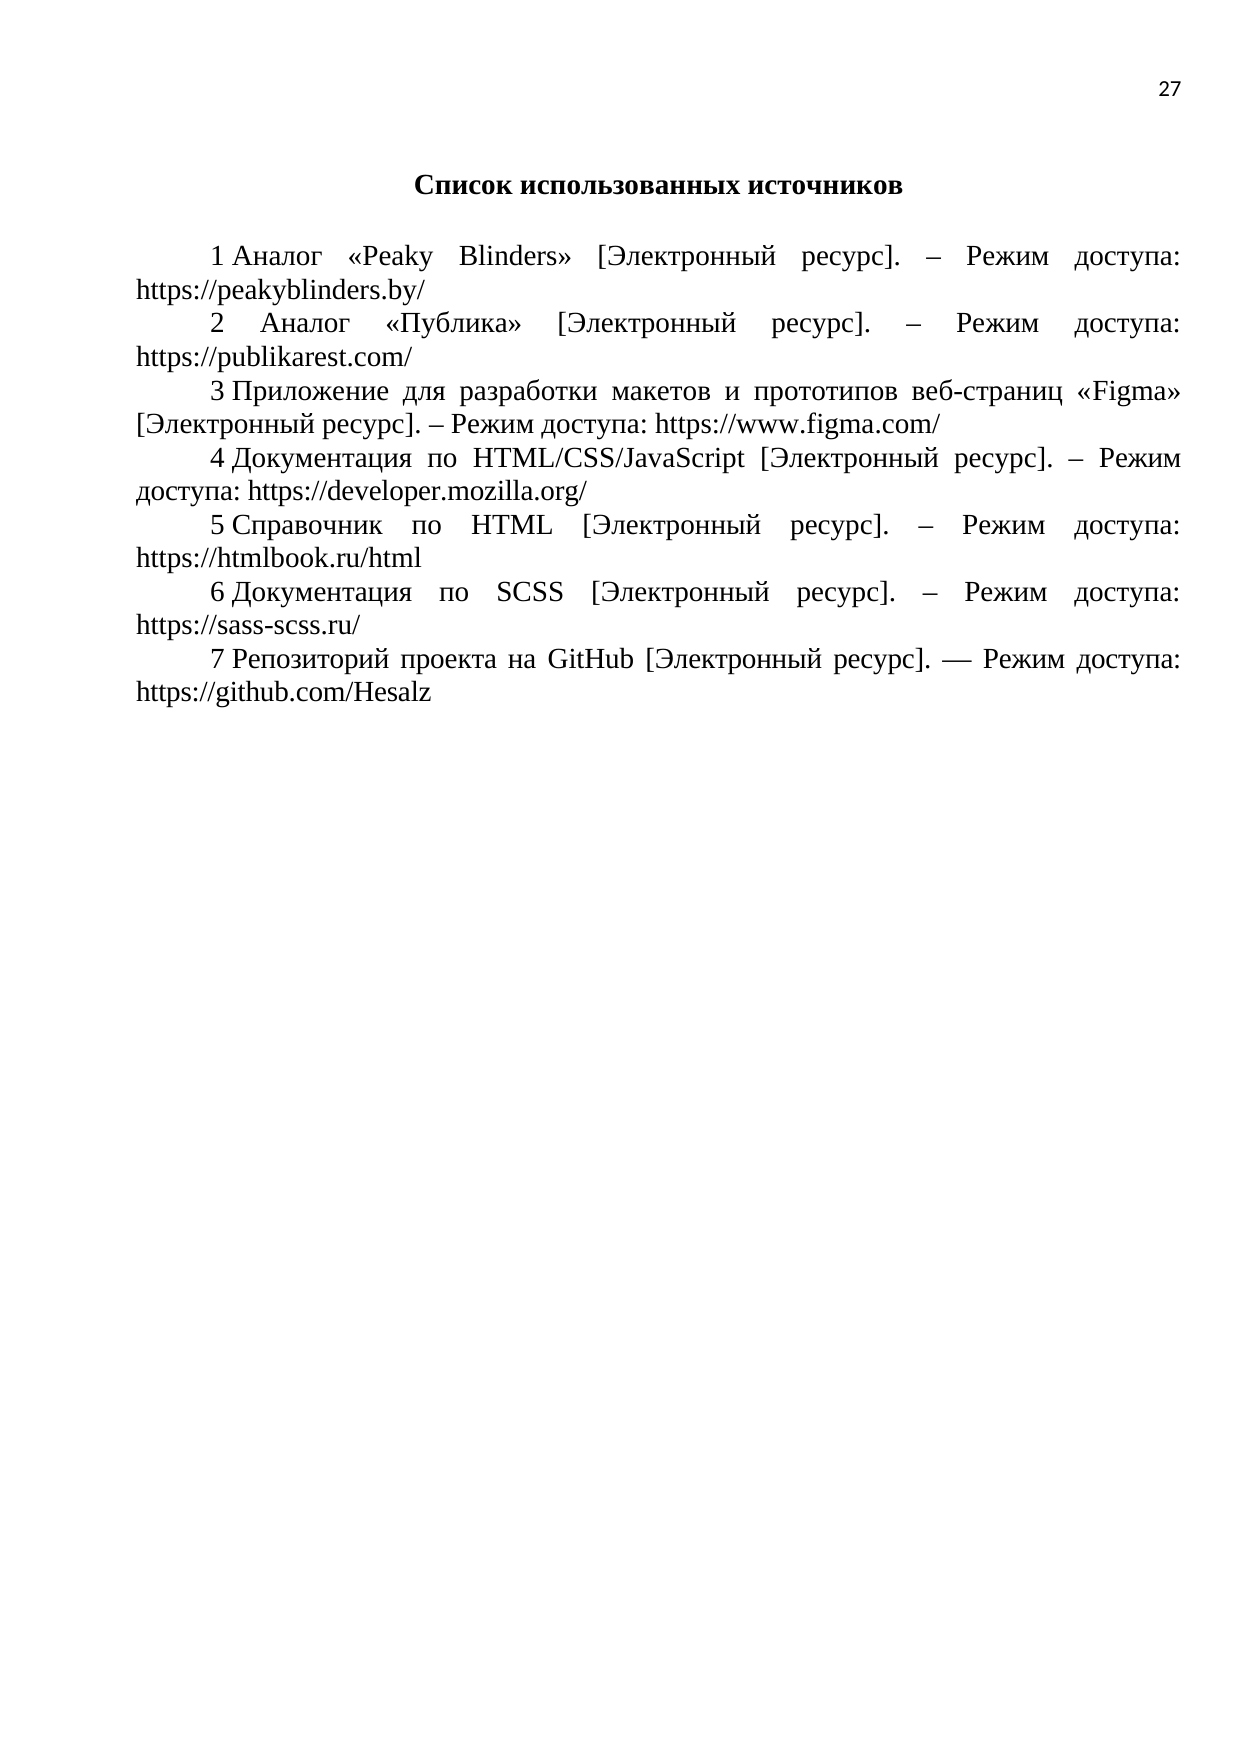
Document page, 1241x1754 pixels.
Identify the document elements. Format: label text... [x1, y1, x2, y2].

text 2 Аналог «Публика» [Электронный ресурс]. – Режим доступа: https://publikarest.com/ [136, 306, 1181, 373]
text 3.Приложение для разработки макетов и прототипов веб-страниц «Figma» [Электронный ресурс]. – Режим доступа: https://www.figma.com/ [136, 373, 1181, 440]
text 6.Документация по SCSS [Электронный ресурс]. – Режим доступа: https://sass-scss.ru/ [136, 574, 1181, 641]
text 4.Документация по HTML/CSS/JavaScript [Электронный ресурс]. – Режим доступа: https://developer.mozilla.org/ [136, 440, 1181, 507]
text 5.Справочник по HTML [Электронный ресурс]. – Режим доступа: https://htmlbook.ru/html [136, 507, 1181, 574]
text Список использованных источников [136, 167, 1181, 201]
text 7.Репозиторий проекта на GitHub [Электронный ресурс]. — Режим доступа: https://github.com/Hesalz [136, 641, 1181, 708]
text 1.Аналог «Peaky Blinders» [Электронный ресурс]. – Режим доступа: https://peakyblinders.by/ [136, 238, 1181, 306]
